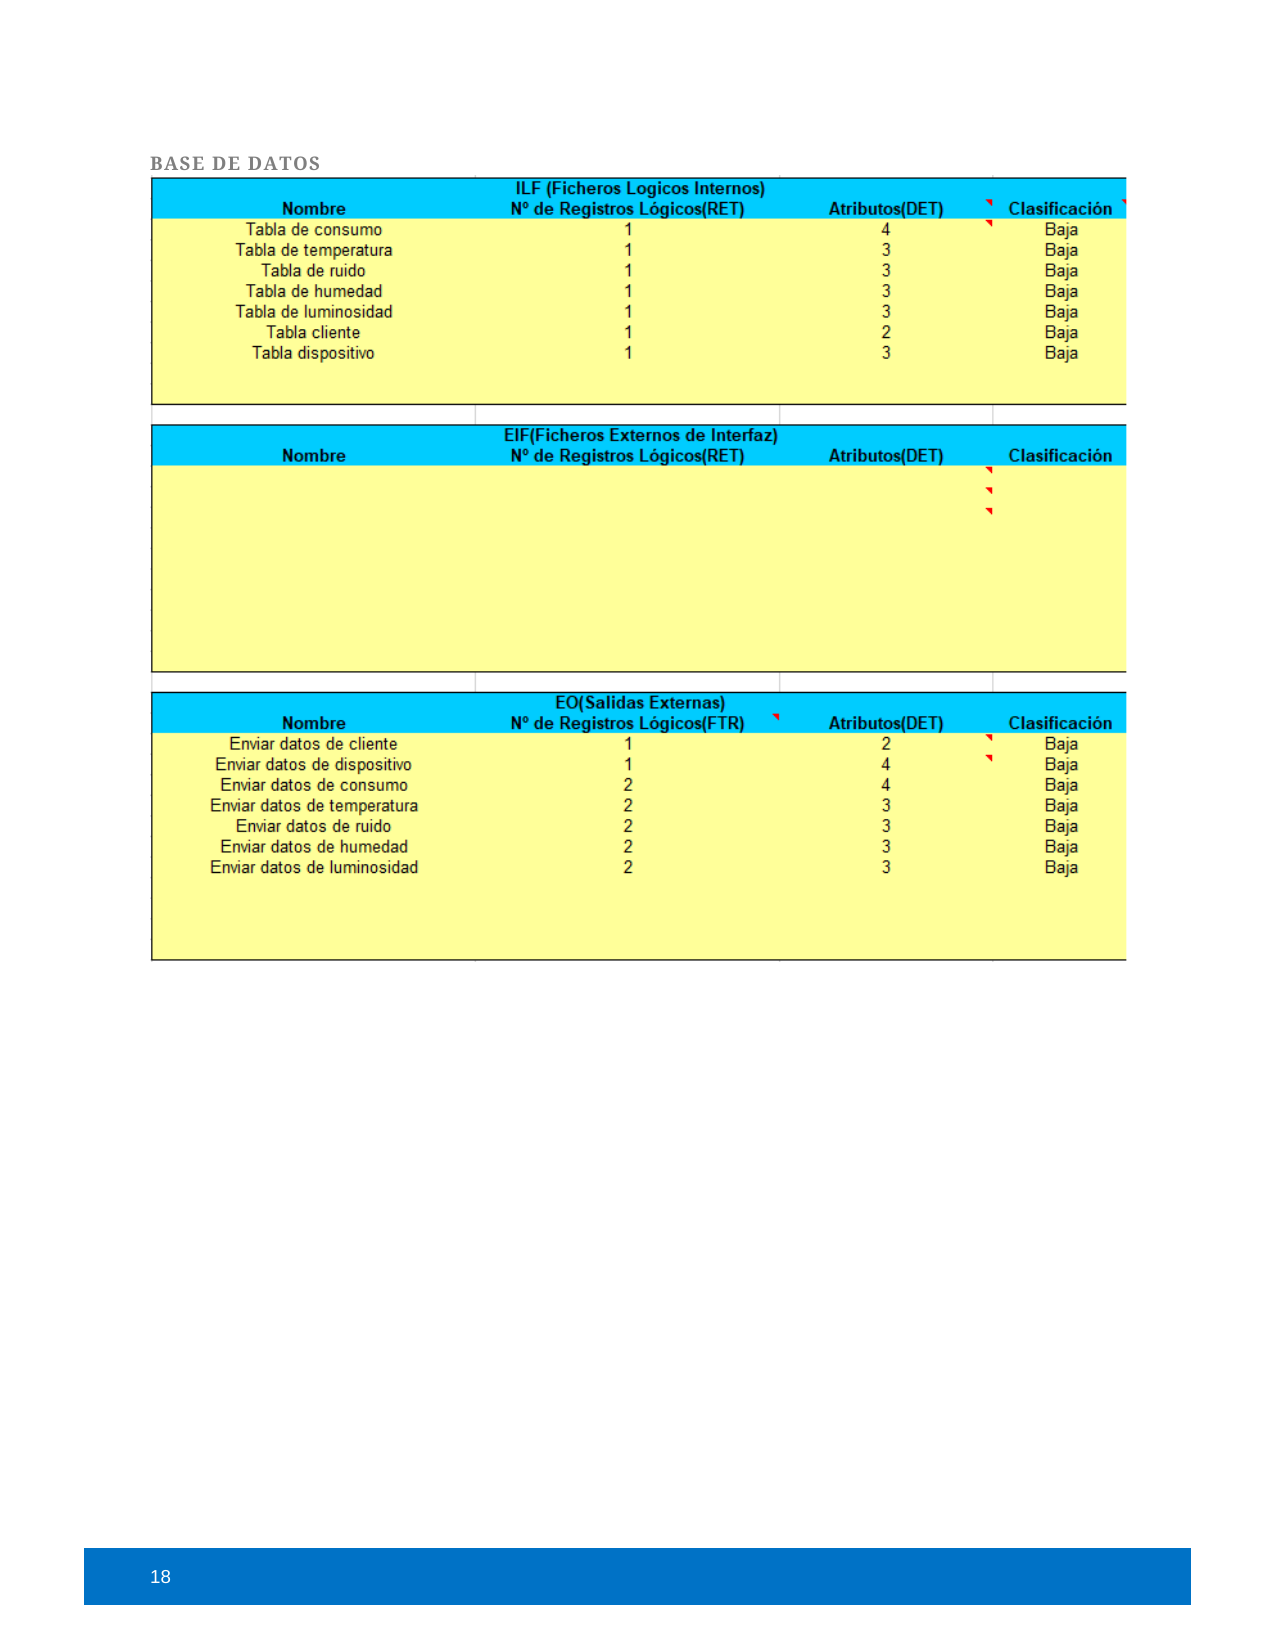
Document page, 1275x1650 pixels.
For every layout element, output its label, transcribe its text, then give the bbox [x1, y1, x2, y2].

picture [1031, 721, 1038, 728]
picture [869, 452, 886, 461]
picture [592, 721, 599, 728]
picture [601, 719, 607, 728]
picture [592, 449, 599, 461]
picture [869, 205, 886, 214]
picture [288, 449, 297, 460]
picture [622, 206, 629, 212]
picture [601, 697, 619, 708]
picture [283, 450, 288, 460]
picture [889, 206, 896, 212]
picture [773, 429, 777, 444]
picture [516, 203, 520, 214]
picture [830, 203, 838, 214]
picture [534, 203, 542, 213]
subtitle BASE DE DATOS [150, 150, 1125, 175]
picture [601, 205, 607, 214]
picture [699, 721, 705, 729]
picture [705, 185, 718, 193]
picture [830, 717, 836, 728]
picture [283, 203, 288, 213]
picture [283, 717, 287, 728]
picture [511, 203, 516, 214]
picture [288, 717, 297, 728]
picture [565, 433, 573, 440]
picture [670, 699, 678, 708]
picture [830, 449, 838, 461]
picture [760, 182, 764, 197]
picture [714, 450, 722, 460]
picture [288, 203, 297, 213]
picture [516, 718, 520, 728]
picture [1104, 454, 1111, 461]
picture [1103, 722, 1111, 728]
picture [714, 203, 722, 213]
picture [511, 450, 516, 461]
picture [648, 186, 655, 197]
picture [565, 454, 574, 460]
picture [622, 433, 627, 441]
picture [516, 182, 524, 193]
picture [592, 203, 599, 214]
picture [1031, 453, 1038, 460]
picture [150, 175, 1127, 962]
picture [692, 701, 705, 708]
picture [720, 697, 724, 711]
picture [1104, 207, 1111, 214]
picture [300, 207, 307, 213]
picture [601, 452, 607, 461]
picture [764, 433, 770, 440]
picture [534, 450, 542, 460]
picture [586, 696, 598, 707]
picture [898, 721, 904, 729]
picture [300, 453, 307, 460]
picture [869, 720, 886, 728]
picture [534, 718, 542, 728]
picture [1045, 450, 1062, 461]
picture [511, 717, 516, 728]
picture [1045, 717, 1062, 729]
picture [1045, 203, 1062, 214]
picture [737, 186, 745, 194]
picture [1031, 206, 1038, 213]
